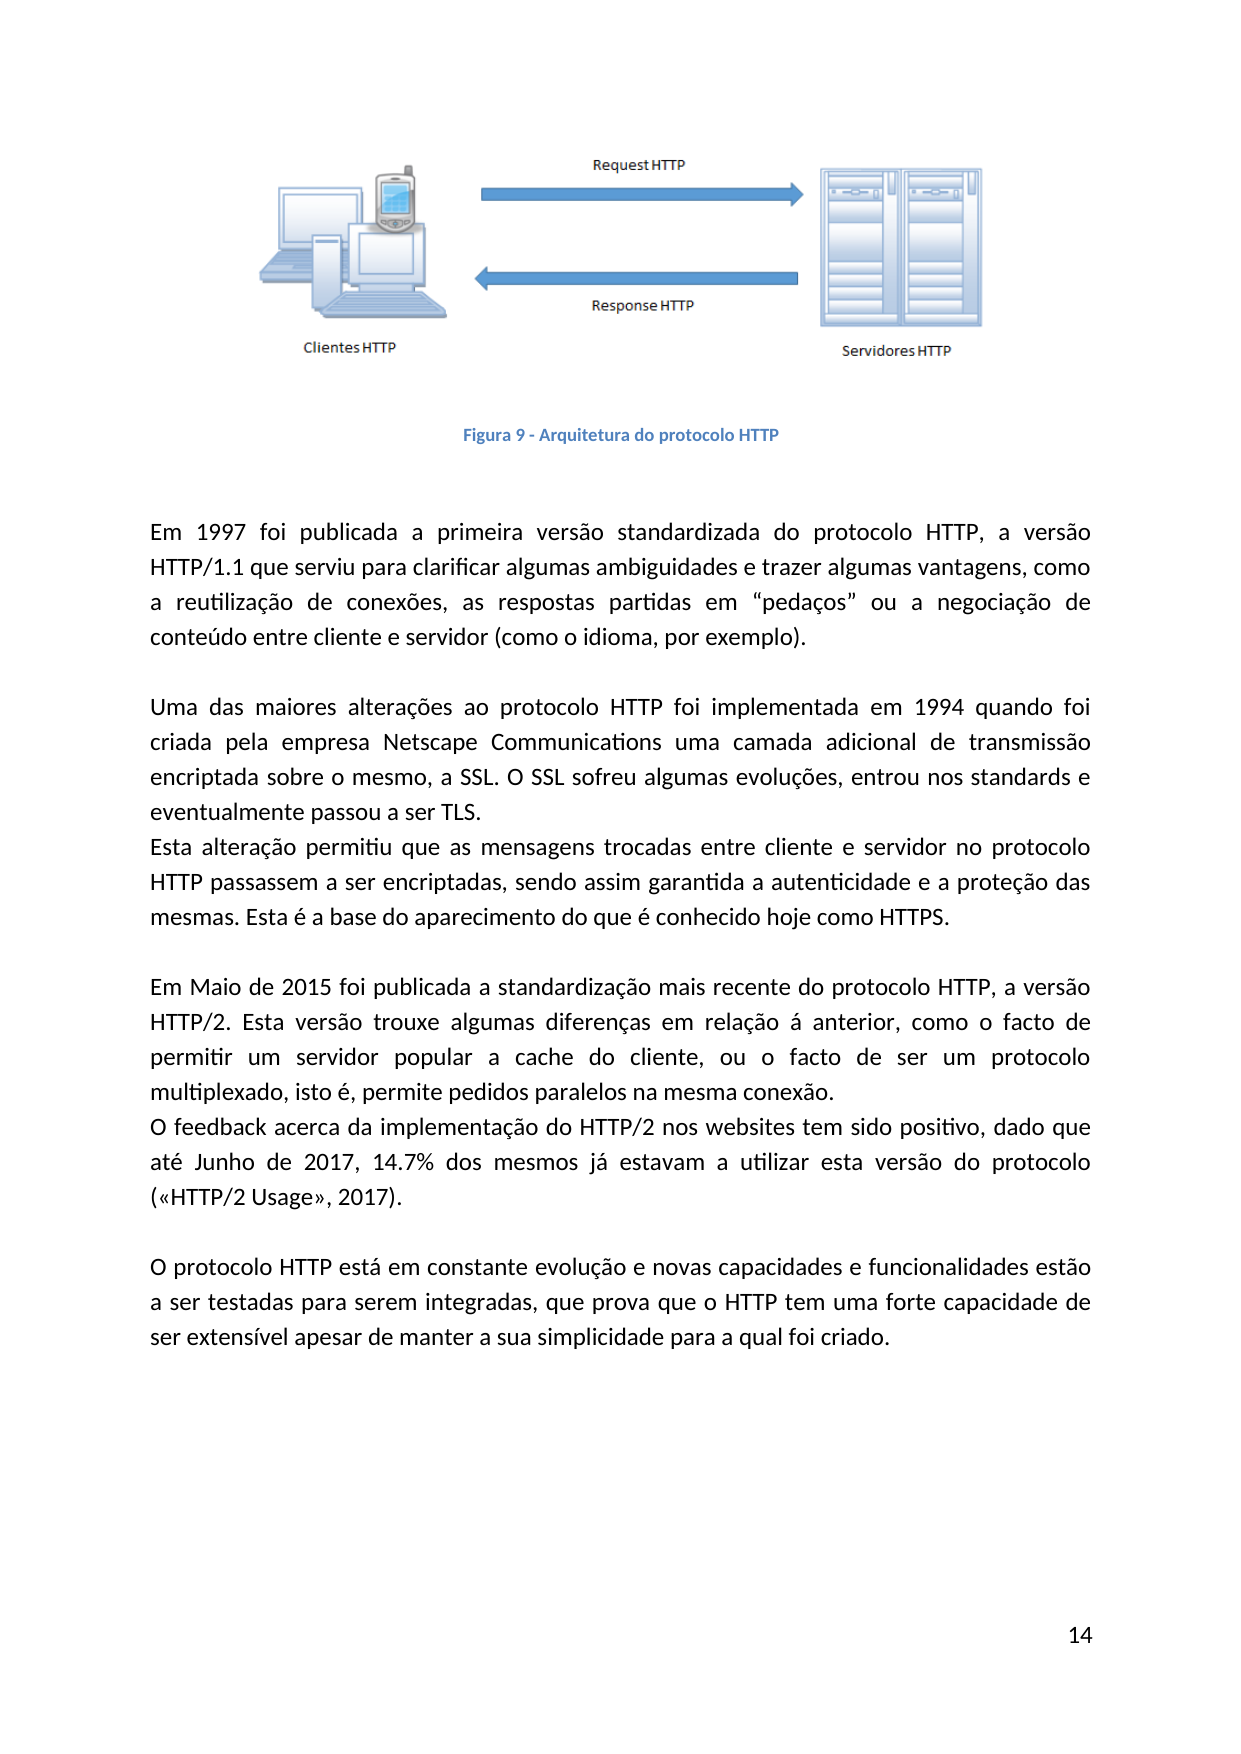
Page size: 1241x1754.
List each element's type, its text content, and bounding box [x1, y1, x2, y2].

text Uma das maiores alterações ao protocolo HTTP foi implementada em 1994 quando foi criada pela empresa Netscape Communications uma camada adicional de transmissão encriptada sobre o mesmo, a SSL. O SSL sofreu algumas evoluções, entrou nos standards e eventualmente passou a ser TLS. [150, 691, 1092, 827]
text O feedback acerca da implementação do HTTP/2 nos websites tem sido positivo, dado que até Junho de 2017, 14.7% dos mesmos já estavam a utilizar esta versão do protocolo («HTTP/2 Usage», 2017). [150, 1111, 1092, 1212]
picture [255, 150, 988, 419]
text Esta alteração permitiu que as mensagens trocadas entre cliente e servidor no protocolo HTTP passassem a ser encriptadas, sendo assim garantida a autenticidade e a proteção das mesmas. Esta é a base do aparecimento do que é conhecido hoje como HTTPS. [150, 831, 1092, 932]
text O protocolo HTTP está em constante evolução e novas capacidades e funcionalidades estão a ser testadas para serem integradas, que prova que o HTTP tem uma forte capacidade de ser extensível apesar de manter a sua simplicidade para a qual foi criado. [150, 1251, 1092, 1352]
text Em Maio de 2015 foi publicada a standardização mais recente do protocolo HTTP, a versão HTTP/2. Esta versão trouxe algumas diferenças em relação á anterior, como o facto de permitir um servidor popular a cache do cliente, ou o facto de ser um protocolo multiplexado, isto é, permite pedidos paralelos na mesma conexão. [150, 971, 1092, 1107]
text Em 1997 foi publicada a primeira versão standardizada do protocolo HTTP, a versão HTTP/1.1 que serviu para clarificar algumas ambiguidades e trazer algumas vantagens, como a reutilização de conexões, as respostas partidas em “pedaços” ou a negociação de conteúdo entre cliente e servidor (como o idioma, por exemplo). [150, 516, 1092, 652]
